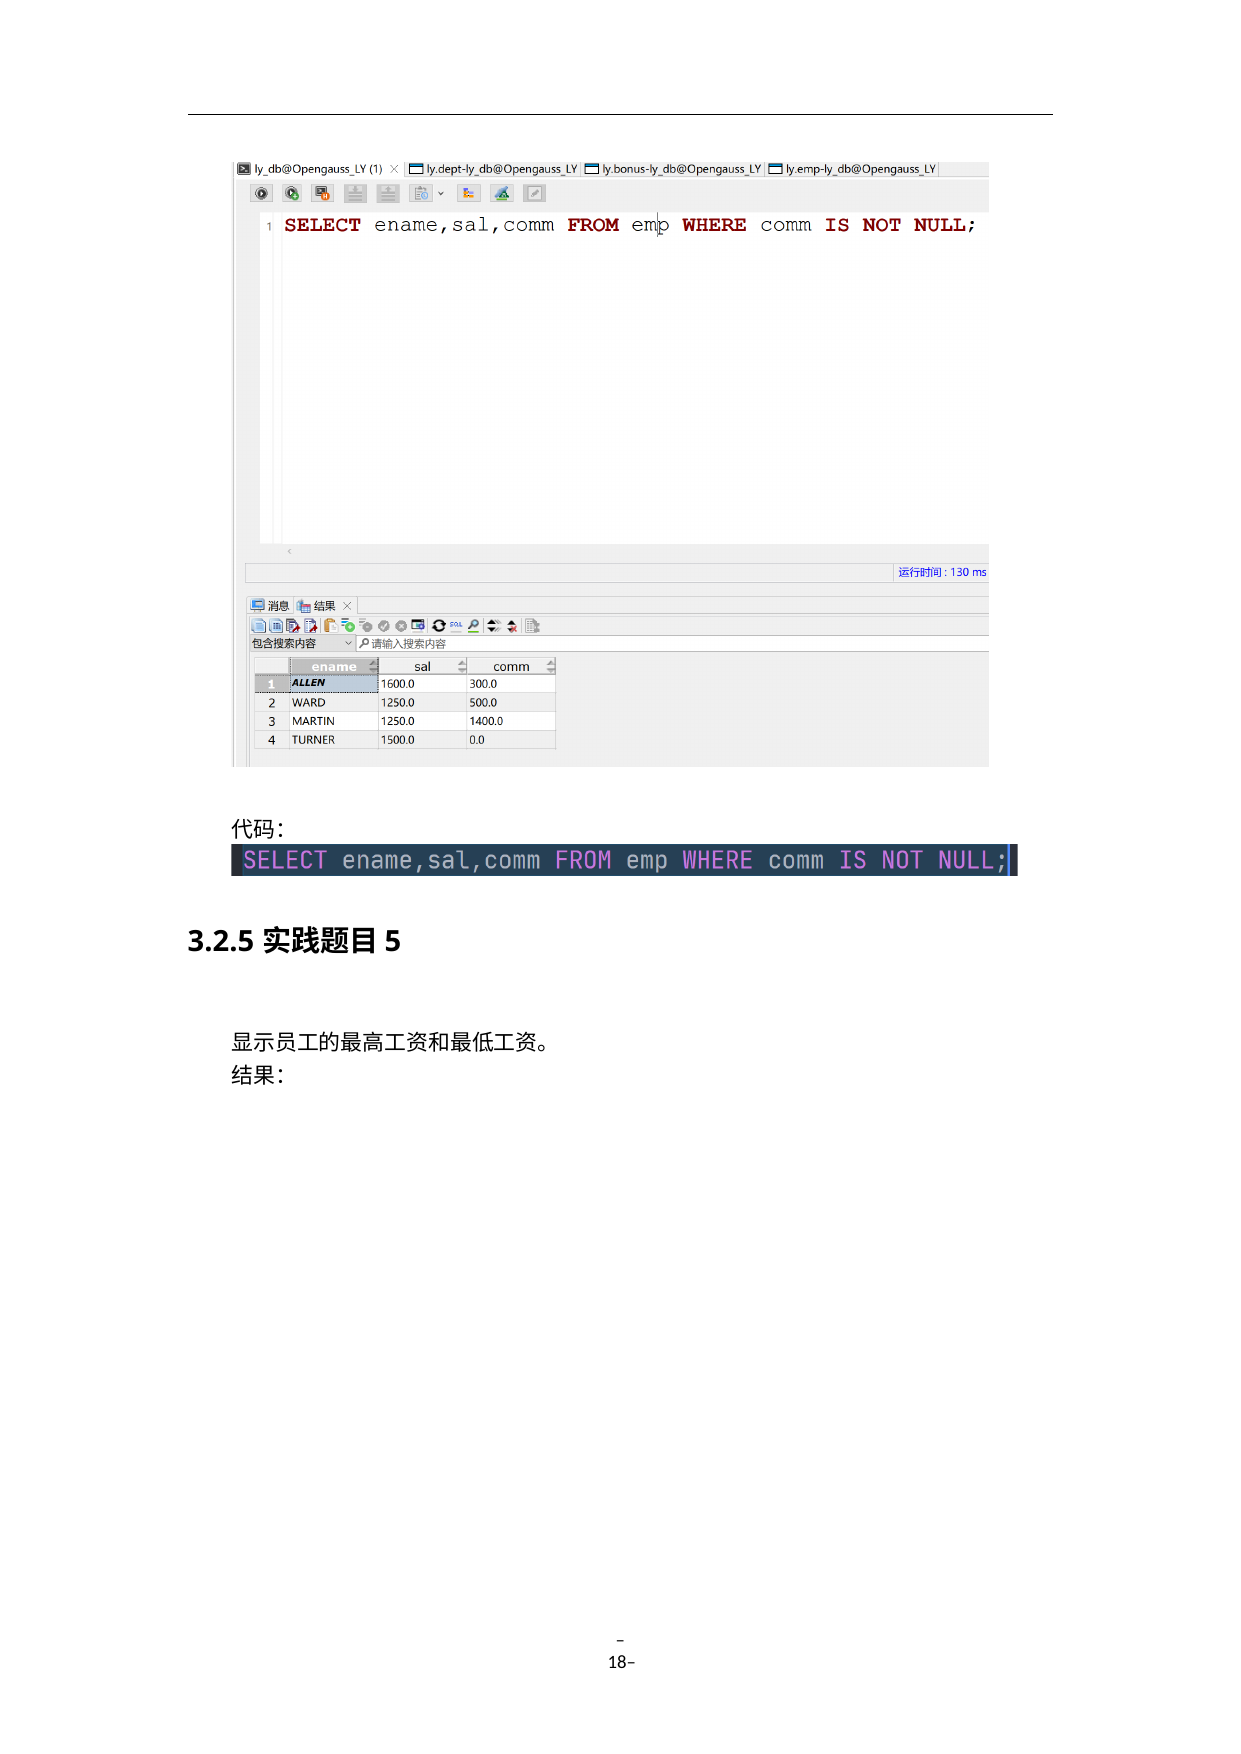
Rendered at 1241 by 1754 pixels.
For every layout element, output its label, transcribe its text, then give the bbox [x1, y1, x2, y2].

text 显示员工的最高工资和最低工资。 [187, 1025, 1053, 1057]
text 代码： [187, 812, 1053, 844]
subtitle 3.2.5 实践题目5 [187, 906, 1053, 971]
picture [231, 844, 1018, 876]
text 结果： [187, 1057, 1053, 1090]
picture [231, 162, 989, 767]
